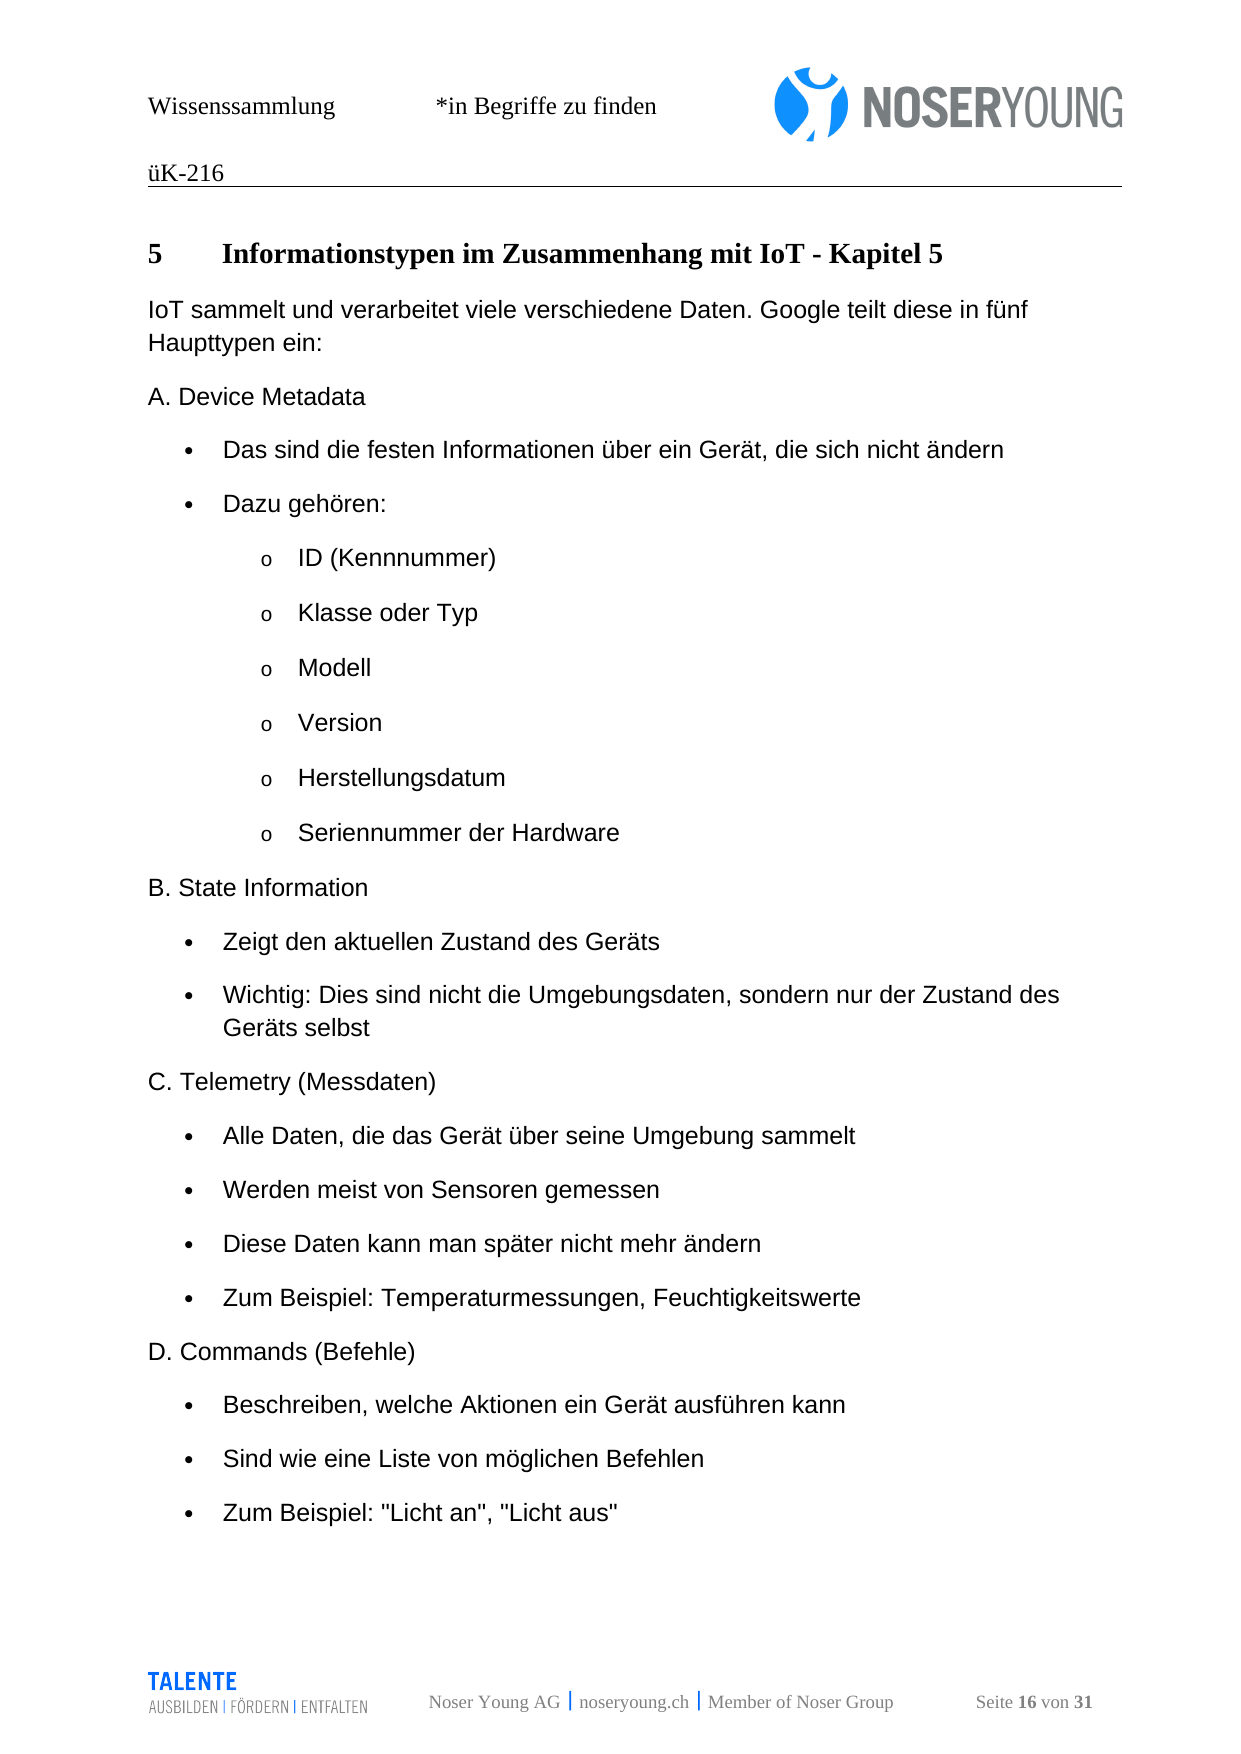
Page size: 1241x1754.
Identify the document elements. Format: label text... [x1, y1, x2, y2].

text A. Device Metadata [148, 382, 1122, 410]
list Alle Daten, die das Gerät über seine Umgebung sammelt [185, 1121, 1122, 1150]
list Version [260, 708, 1122, 738]
picture [774, 56, 1123, 152]
list Zum Beispiel: "Licht an", "Licht aus" [185, 1498, 1122, 1527]
text C. Telemetry (Messdaten) [148, 1067, 1122, 1096]
list Beschreiben, welche Aktionen ein Gerät ausführen kann [185, 1390, 1122, 1419]
subtitle Informationstypen im Zusammenhang mit IoT - Kapitel 5 [148, 236, 1122, 270]
list Werden meist von Sensoren gemessen [185, 1175, 1122, 1204]
list Klasse oder Typ [260, 598, 1122, 628]
text D. Commands (Befehle) [148, 1336, 1122, 1365]
picture [147, 1668, 368, 1717]
text IoT sammelt und verarbeitet viele verschiedene Daten. Google teilt diese in fünf Haupttypen ein: [148, 295, 1122, 357]
list ID (Kennnummer) [260, 543, 1122, 573]
list Wichtig: Dies sind nicht die Umgebungsdaten, sondern nur der Zustand des Geräts selbst [185, 980, 1122, 1042]
list Dazu gehören: [185, 489, 1122, 518]
list Herstellungsdatum [260, 763, 1122, 792]
list Modell [260, 653, 1122, 683]
list Zeigt den aktuellen Zustand des Geräts [185, 926, 1122, 955]
list Seriennummer der Hardware [260, 818, 1122, 847]
list Zum Beispiel: Temperaturmessungen, Feuchtigkeitswerte [185, 1283, 1122, 1311]
list Das sind die festen Informationen über ein Gerät, die sich nicht ändern [185, 436, 1122, 464]
list Sind wie eine Liste von möglichen Befehlen [185, 1444, 1122, 1473]
list Diese Daten kann man später nicht mehr ändern [185, 1229, 1122, 1257]
text B. State Information [148, 873, 1122, 901]
